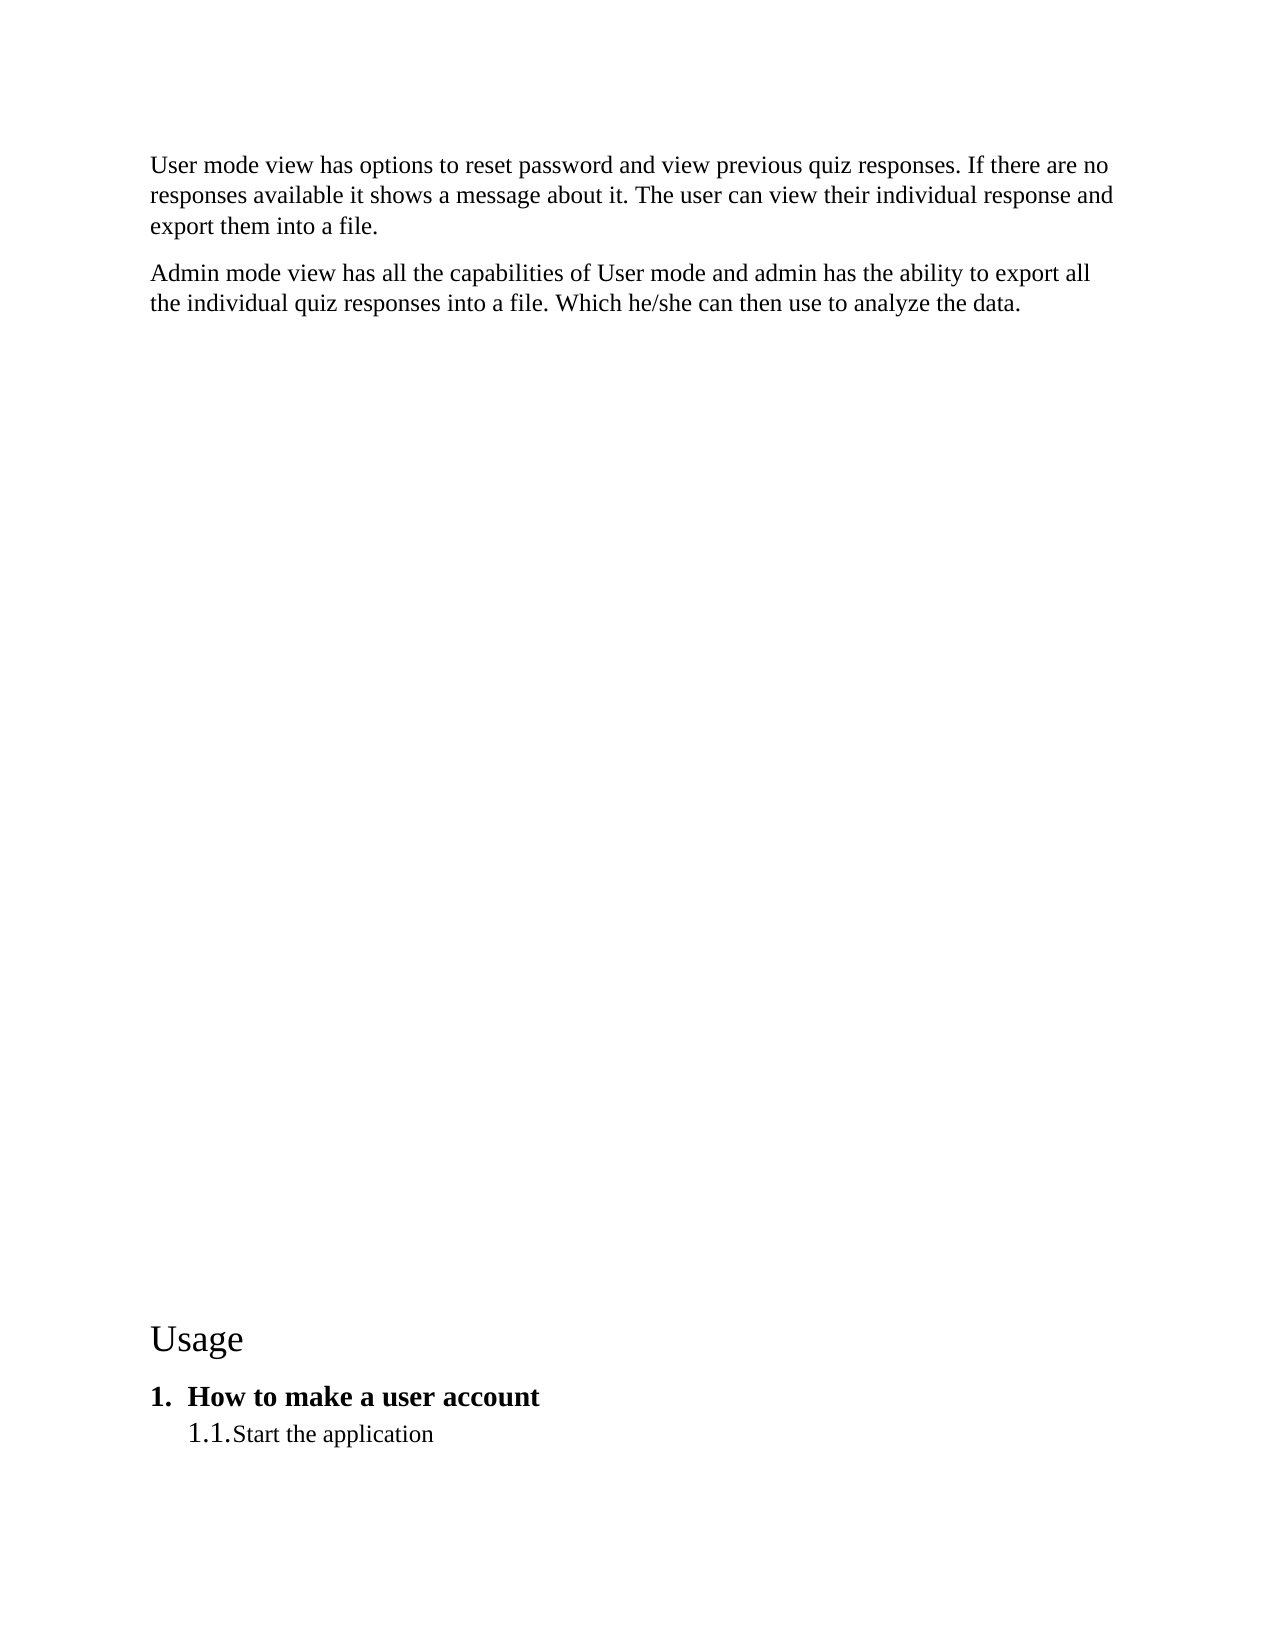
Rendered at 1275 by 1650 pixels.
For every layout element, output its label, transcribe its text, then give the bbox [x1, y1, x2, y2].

list Start the application [187, 1415, 1125, 1448]
text Admin mode view has all the capabilities of User mode and admin has the ability to export all the individual quiz responses into a file. Which he/she can then use to analyze the data. [150, 258, 1125, 317]
list How to make a user account [150, 1379, 1125, 1413]
text User mode view has options to reset password and view previous quiz responses. If there are no responses available it shows a message about it. The user can view their individual response and export them into a file. [150, 150, 1125, 239]
text Usage [150, 1317, 1125, 1360]
